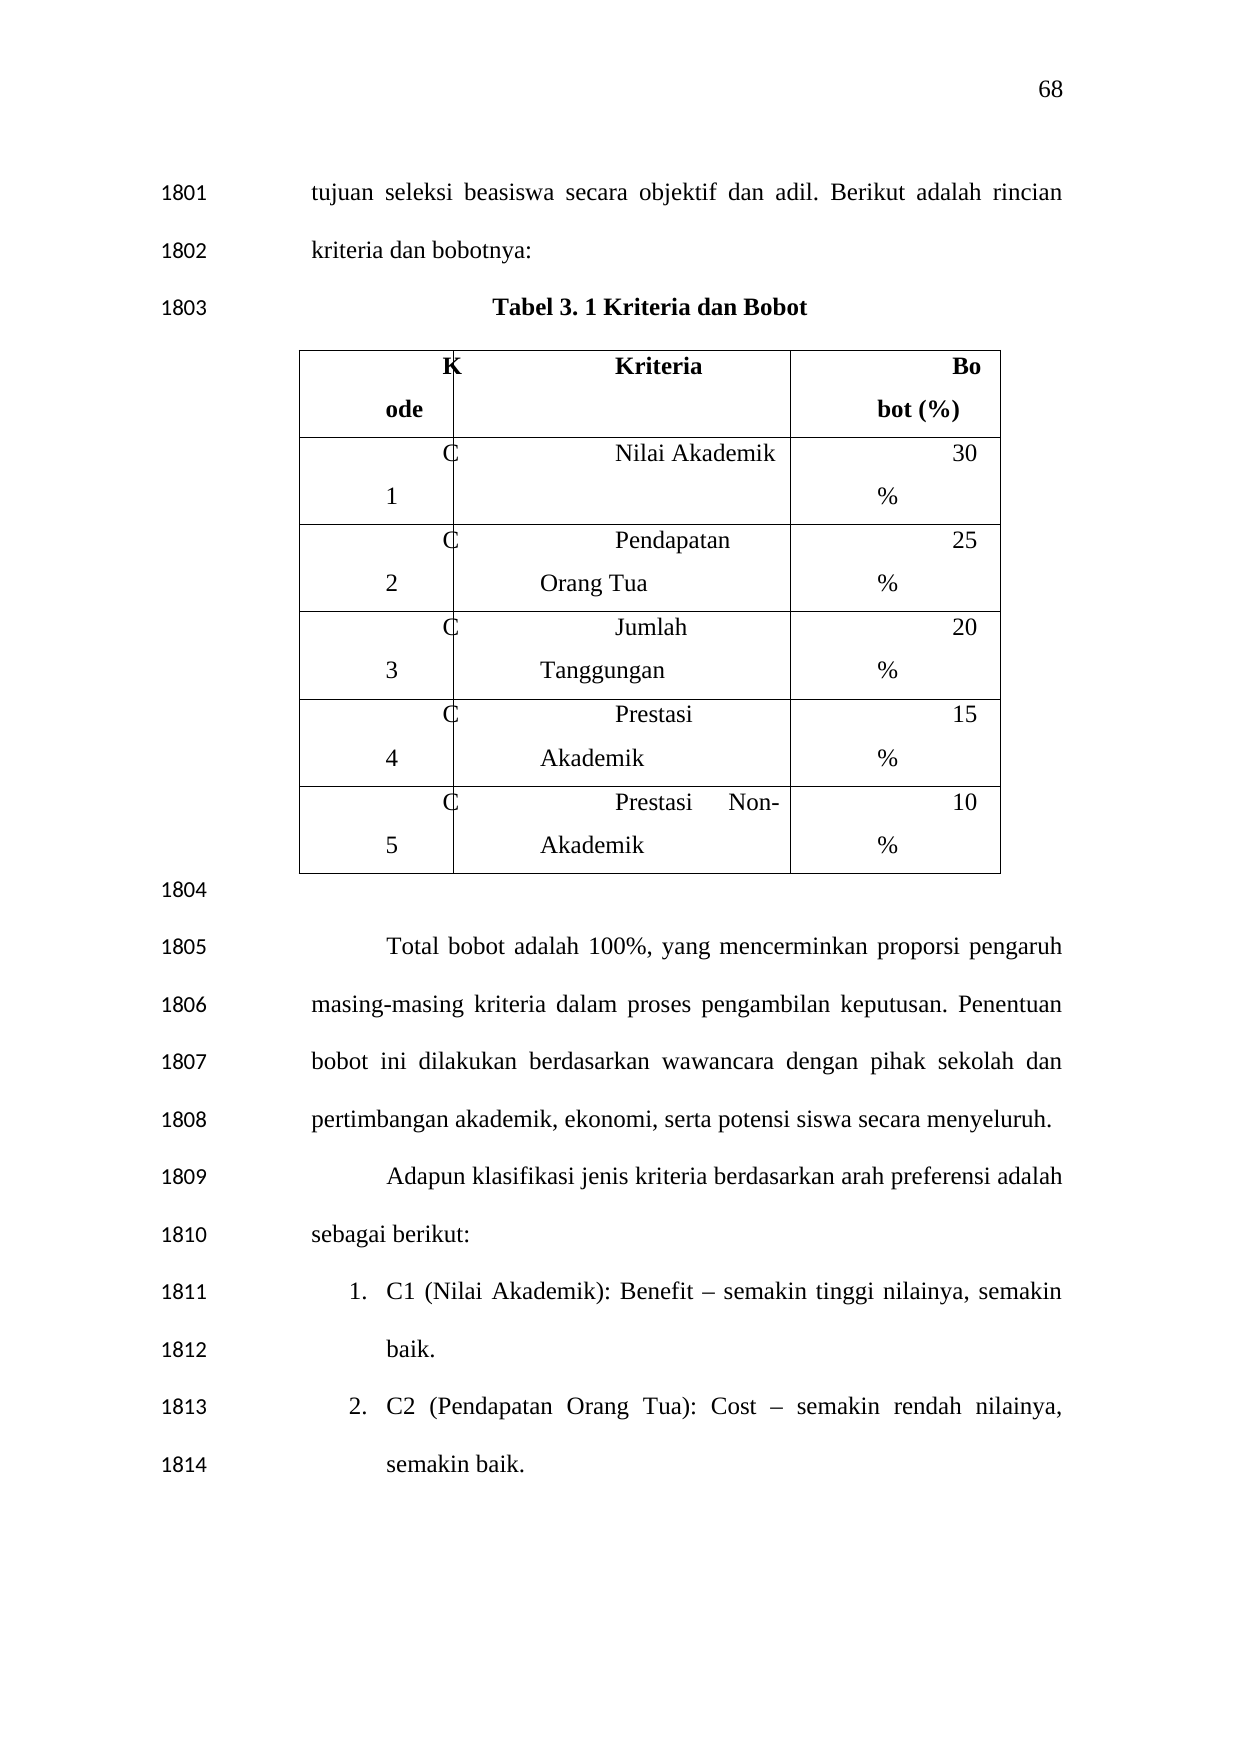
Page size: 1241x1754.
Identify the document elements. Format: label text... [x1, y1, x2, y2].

text Total bobot adalah 100%, yang mencerminkan proporsi pengaruh masing-masing kriteria dalam proses pengambilan keputusan. Penentuan bobot ini dilakukan berdasarkan wawancara dengan pihak sekolah dan pertimbangan akademik, ekonomi, serta potensi siswa secara menyeluruh. [311, 931, 1063, 1133]
table_cell Prestasi Non-Akademik [454, 787, 790, 873]
table_cell C4 [300, 700, 453, 786]
table_cell Pendapatan Orang Tua [454, 525, 790, 611]
table_header Bobot (%) [791, 351, 1000, 437]
table_cell 20% [791, 612, 1000, 698]
table_cell C1 [300, 438, 453, 524]
list C1 (Nilai Akademik): Benefit – semakin tinggi nilainya, semakin baik. [349, 1276, 1063, 1363]
table_cell C5 [300, 787, 453, 873]
table_cell 15% [791, 700, 1000, 786]
table_cell 30% [791, 438, 1000, 524]
table_cell Jumlah Tanggungan [454, 612, 790, 698]
table_cell C2 [300, 525, 453, 611]
table_cell Nilai Akademik [454, 438, 790, 524]
list C2 (Pendapatan Orang Tua): Cost – semakin rendah nilainya, semakin baik. [349, 1391, 1063, 1478]
table_cell 10% [791, 787, 1000, 873]
table_header Kode [300, 351, 453, 437]
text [311, 177, 1063, 263]
table_cell 25% [791, 525, 1000, 611]
table_cell C3 [300, 612, 453, 698]
table_header Kriteria [454, 351, 790, 437]
table_cell Prestasi Akademik [454, 700, 790, 786]
text Adapun klasifikasi jenis kriteria berdasarkan arah preferensi adalah sebagai berikut: [311, 1161, 1063, 1248]
